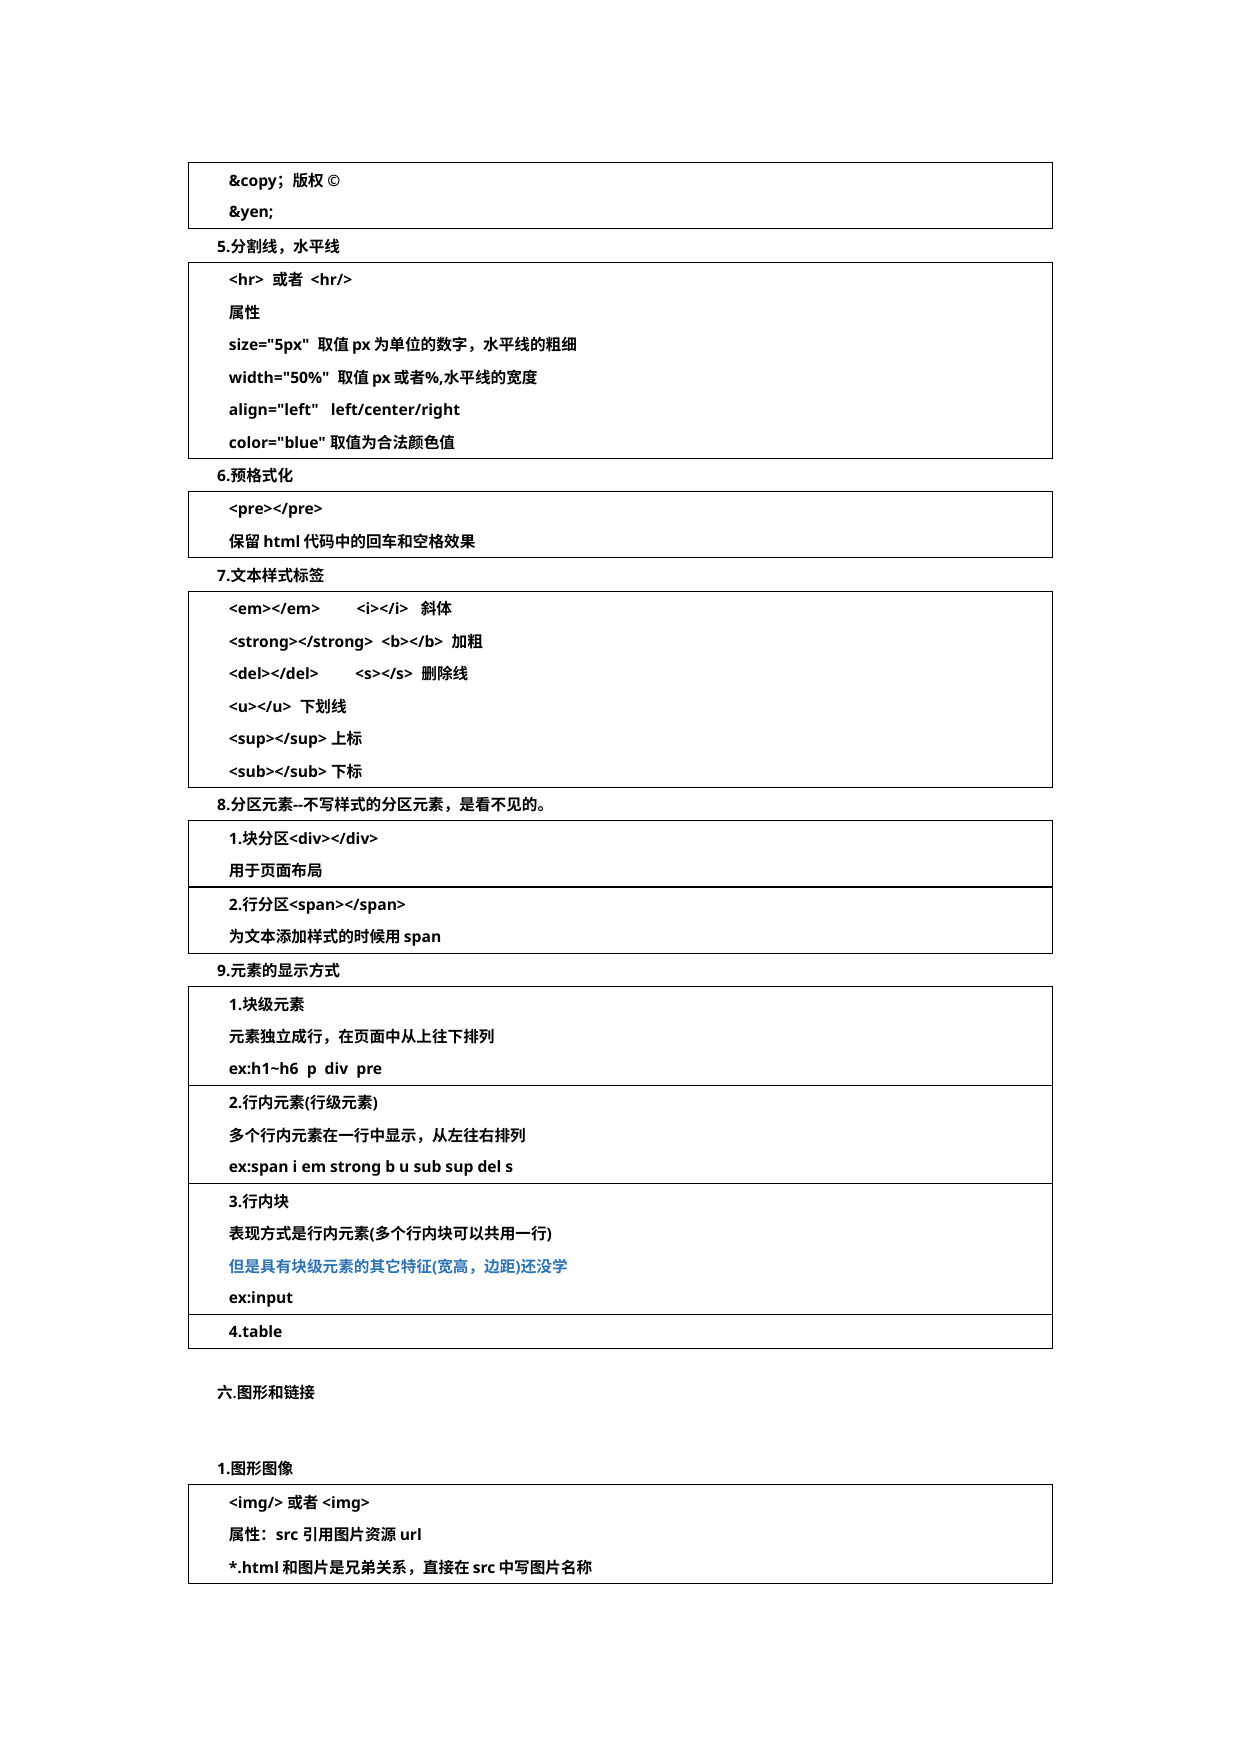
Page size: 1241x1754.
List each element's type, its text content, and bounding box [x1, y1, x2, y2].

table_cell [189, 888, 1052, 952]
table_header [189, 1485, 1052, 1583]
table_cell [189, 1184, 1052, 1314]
text 5.分割线，水平线 [217, 229, 1053, 262]
text 7.文本样式标签 [217, 558, 1053, 591]
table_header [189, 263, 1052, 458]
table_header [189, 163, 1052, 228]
text 8.分区元素--不写样式的分区元素，是看不见的。 [217, 788, 1053, 820]
text 1.图形图像 [217, 1452, 1053, 1484]
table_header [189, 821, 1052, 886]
text 9.元素的显示方式 [217, 954, 1053, 986]
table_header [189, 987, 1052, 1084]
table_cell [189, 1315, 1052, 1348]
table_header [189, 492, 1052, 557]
subtitle 六.图形和链接 [217, 1376, 1053, 1408]
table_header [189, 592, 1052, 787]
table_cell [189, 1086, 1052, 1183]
text 6.预格式化 [217, 459, 1053, 491]
